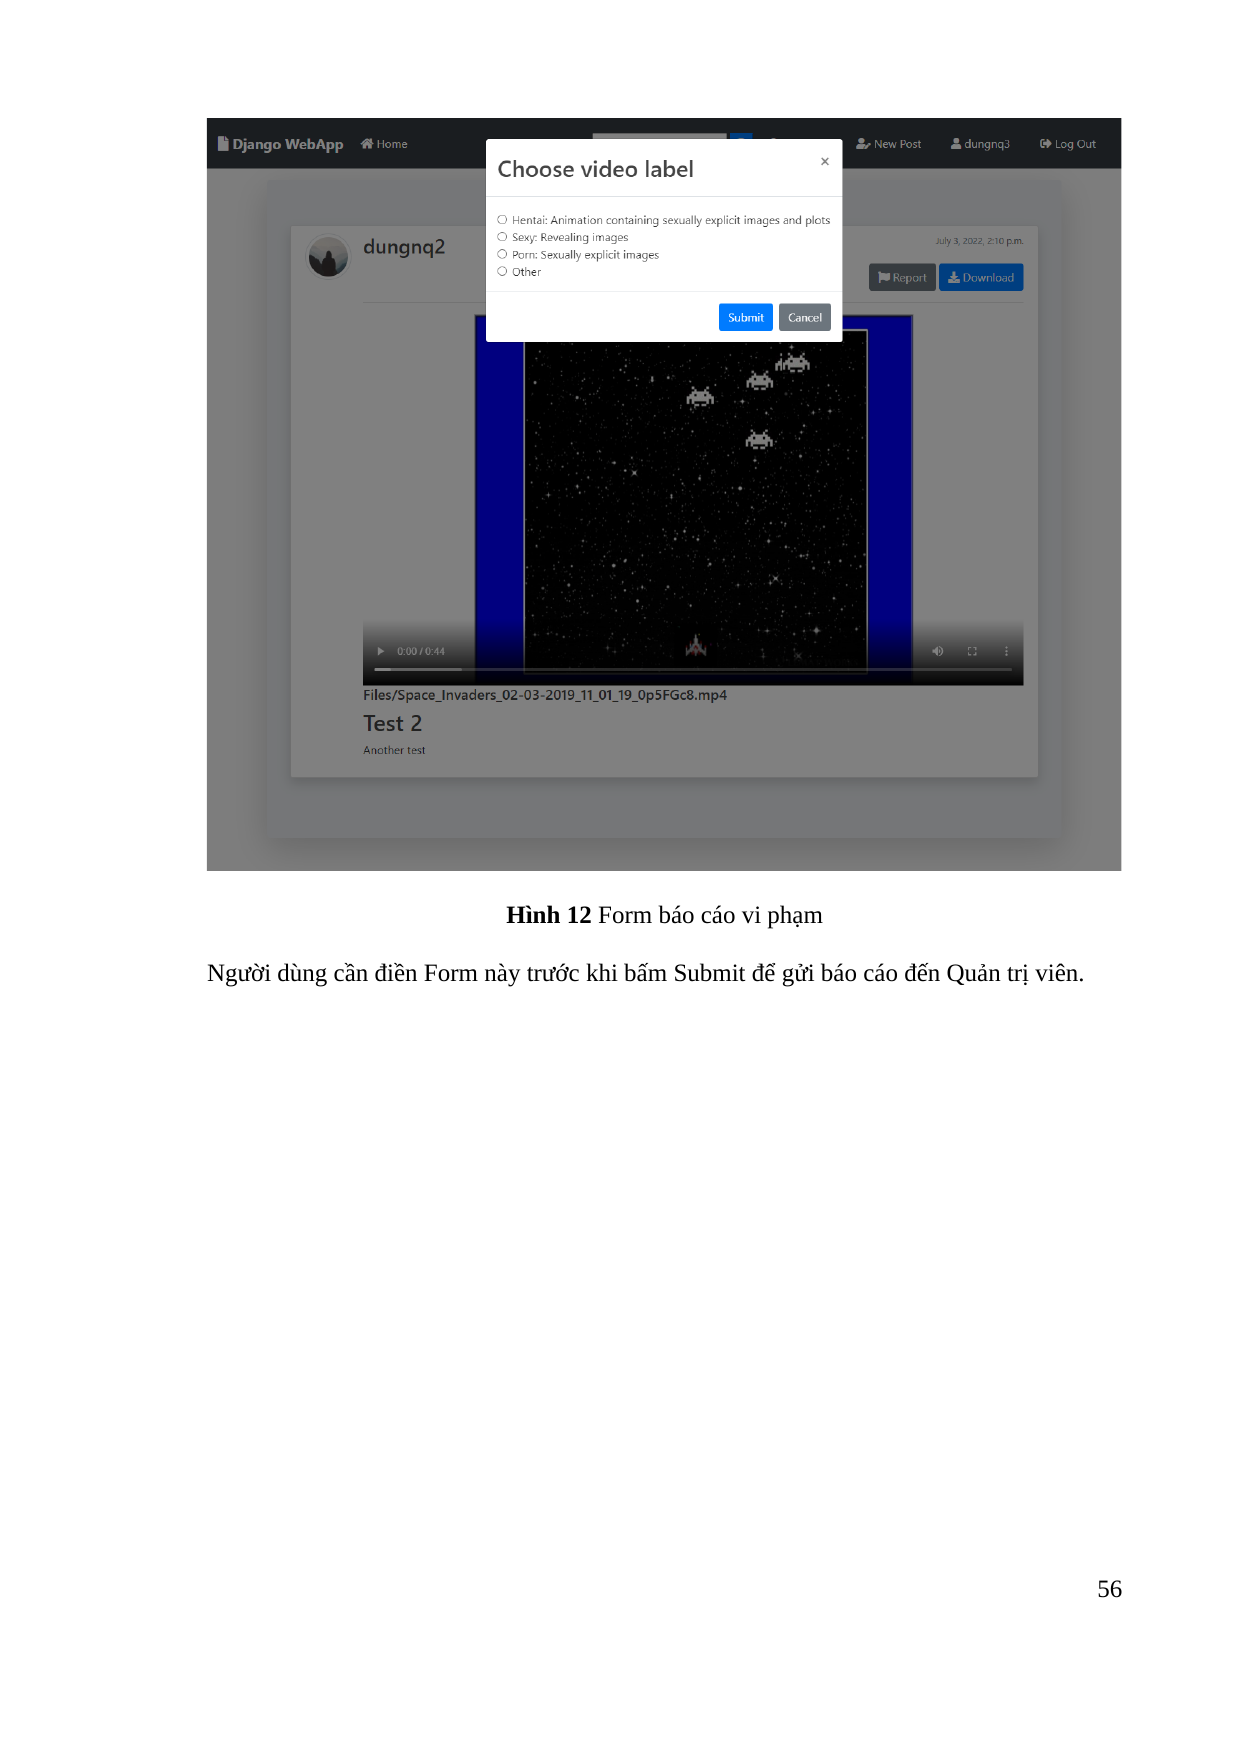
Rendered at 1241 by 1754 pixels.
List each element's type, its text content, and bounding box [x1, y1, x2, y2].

text Người dùng cần điền Form này trước khi bấm Submit để gửi báo cáo đến Quản trị viên. [207, 958, 1122, 987]
text Hình 12 Form báo cáo vi phạm [207, 900, 1122, 929]
picture [206, 118, 1122, 871]
